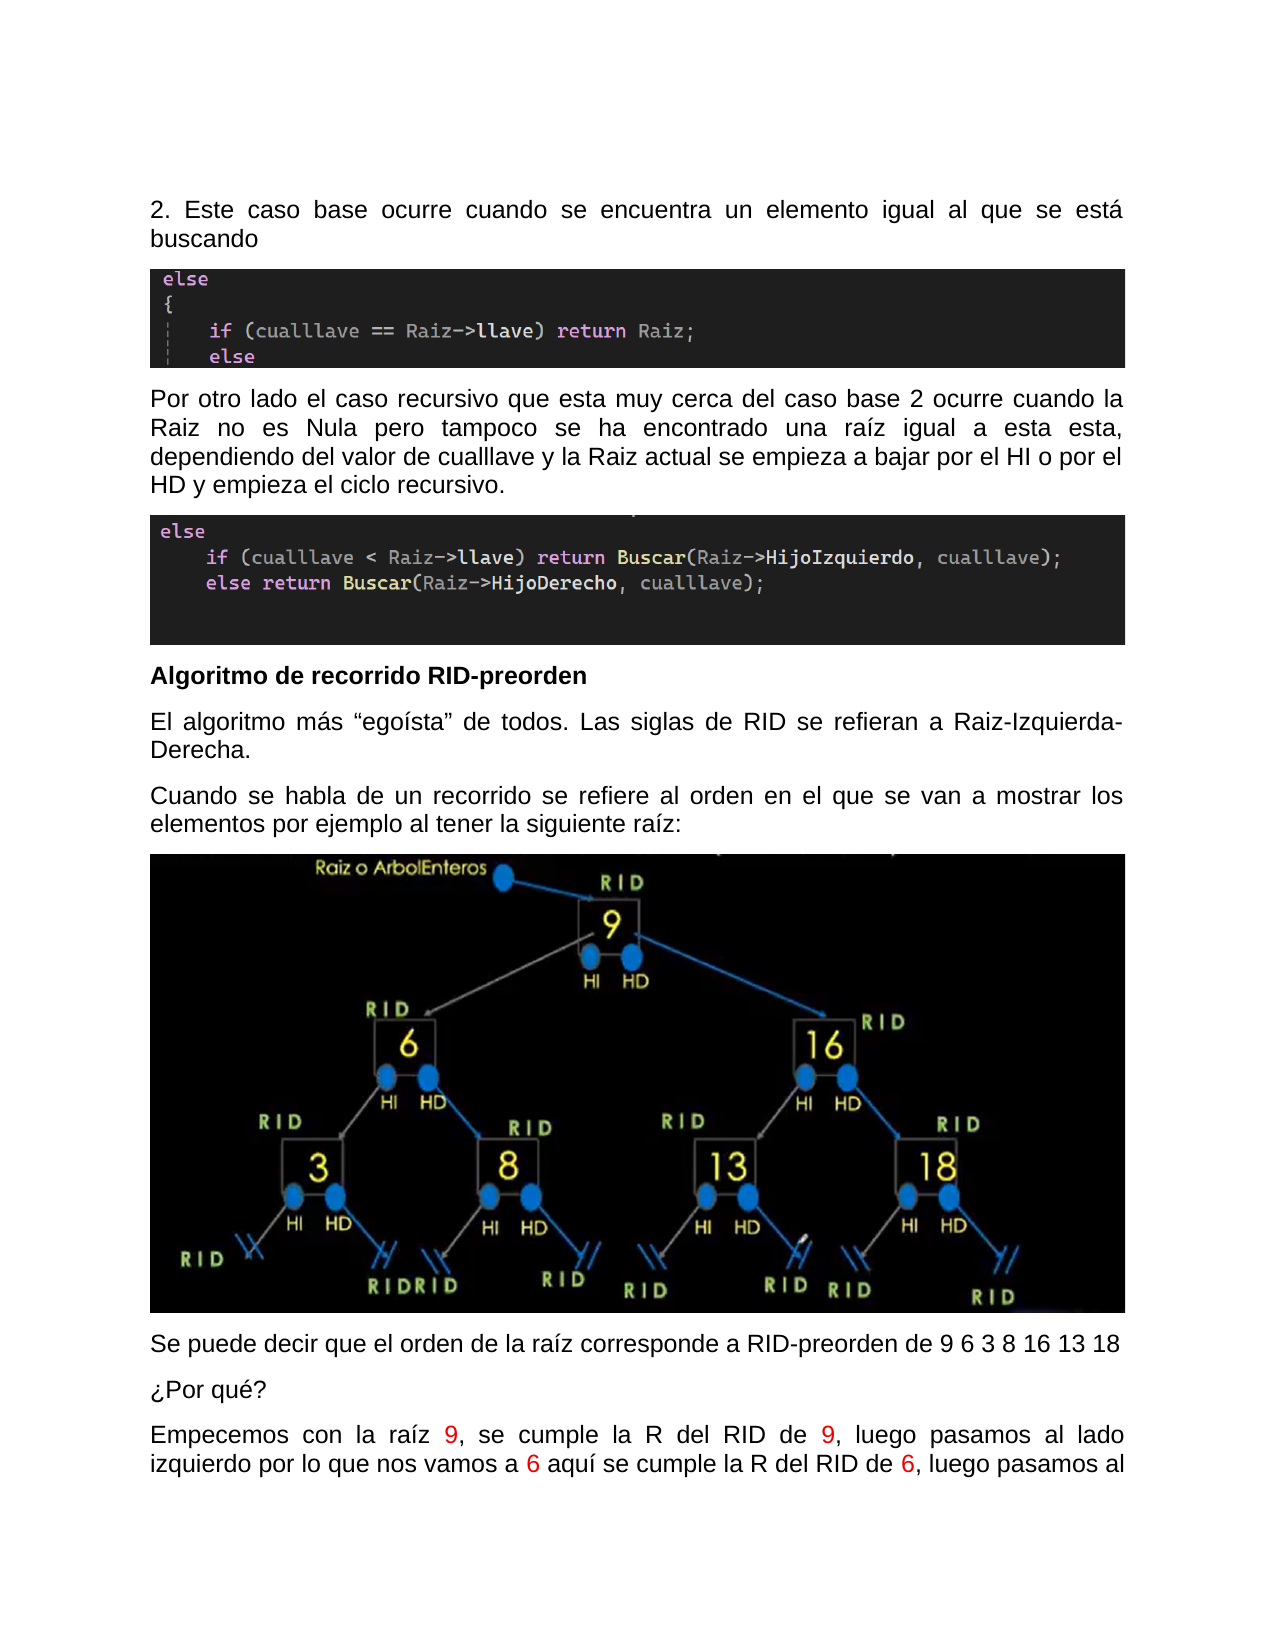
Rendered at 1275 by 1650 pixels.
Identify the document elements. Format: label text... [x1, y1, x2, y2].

text ¿Por qué? [150, 1375, 1125, 1403]
text Se puede decir que el orden de la raíz corresponde a RID-preorden de 9 6 3 8 16 13 18 [150, 1329, 1125, 1358]
text El algoritmo más “egoísta” de todos. Las siglas de RID se refieran a Raiz-Izquierda-Derecha. [150, 706, 1125, 764]
picture [150, 269, 1125, 368]
text Algoritmo de recorrido RID-preorden [150, 661, 1125, 690]
text Cuando se habla de un recorrido se refiere al orden en el que se van a mostrar los elementos por ejemplo al tener la siguiente raíz: [150, 781, 1125, 838]
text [150, 1420, 1125, 1478]
picture [150, 854, 1125, 1313]
text Por otro lado el caso recursivo que esta muy cerca del caso base 2 ocurre cuando la Raiz no es Nula pero tampoco se ha encontrado una raíz igual a esta esta, dependiendo del valor de cualllave y la Raiz actual se empieza a bajar por el HI o por el HD y empieza el ciclo recursivo. [150, 384, 1125, 499]
picture [150, 515, 1125, 645]
text 2. Este caso base ocurre cuando se encuentra un elemento igual al que se está buscando [150, 195, 1125, 253]
